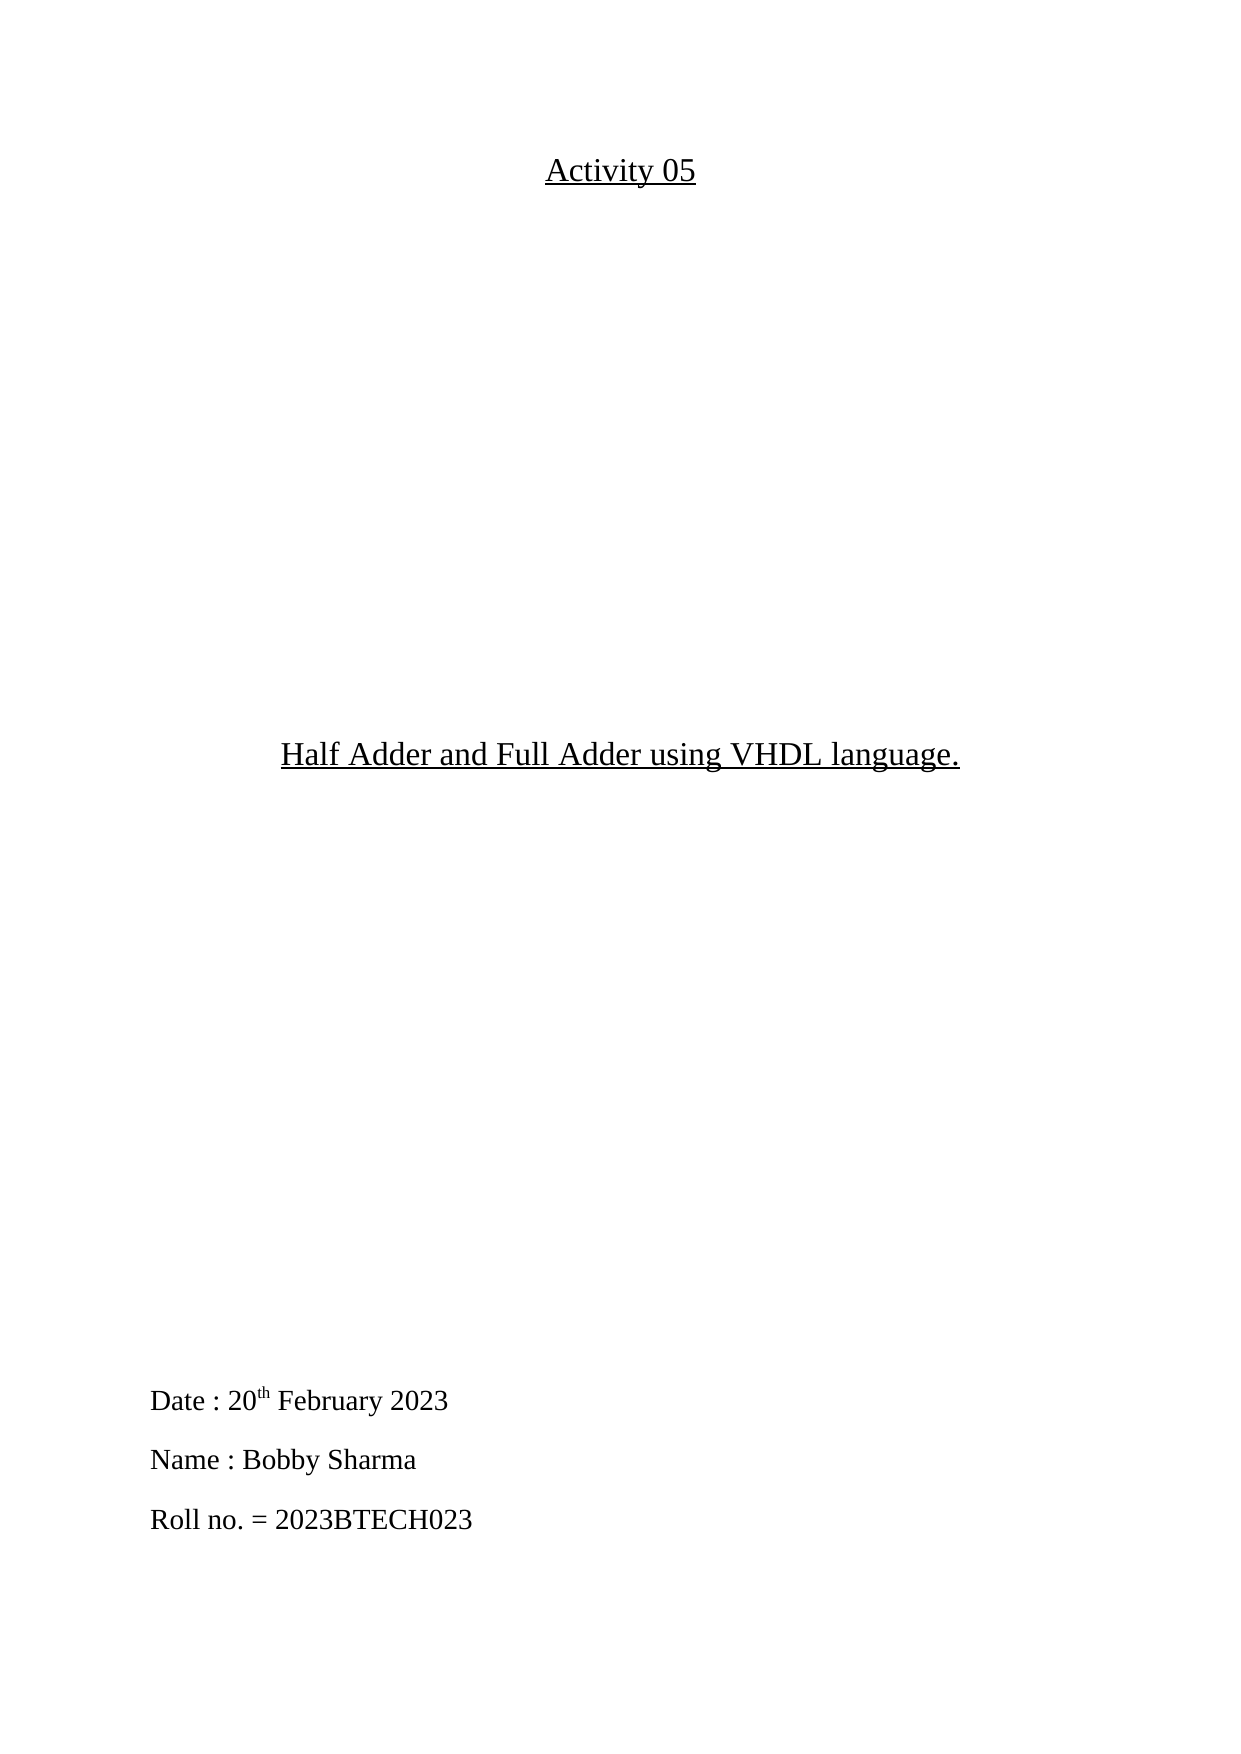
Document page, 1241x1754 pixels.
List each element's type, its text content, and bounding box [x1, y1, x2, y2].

text Name : Bobby Sharma [150, 1442, 1090, 1476]
text Activity 05 [150, 150, 1090, 188]
text Half Adder and Full Adder using VHDL language. [150, 734, 1090, 772]
text Roll no. = 2023BTECH023 [150, 1502, 1090, 1535]
text Date : 20th February 2023 [150, 1383, 1090, 1417]
